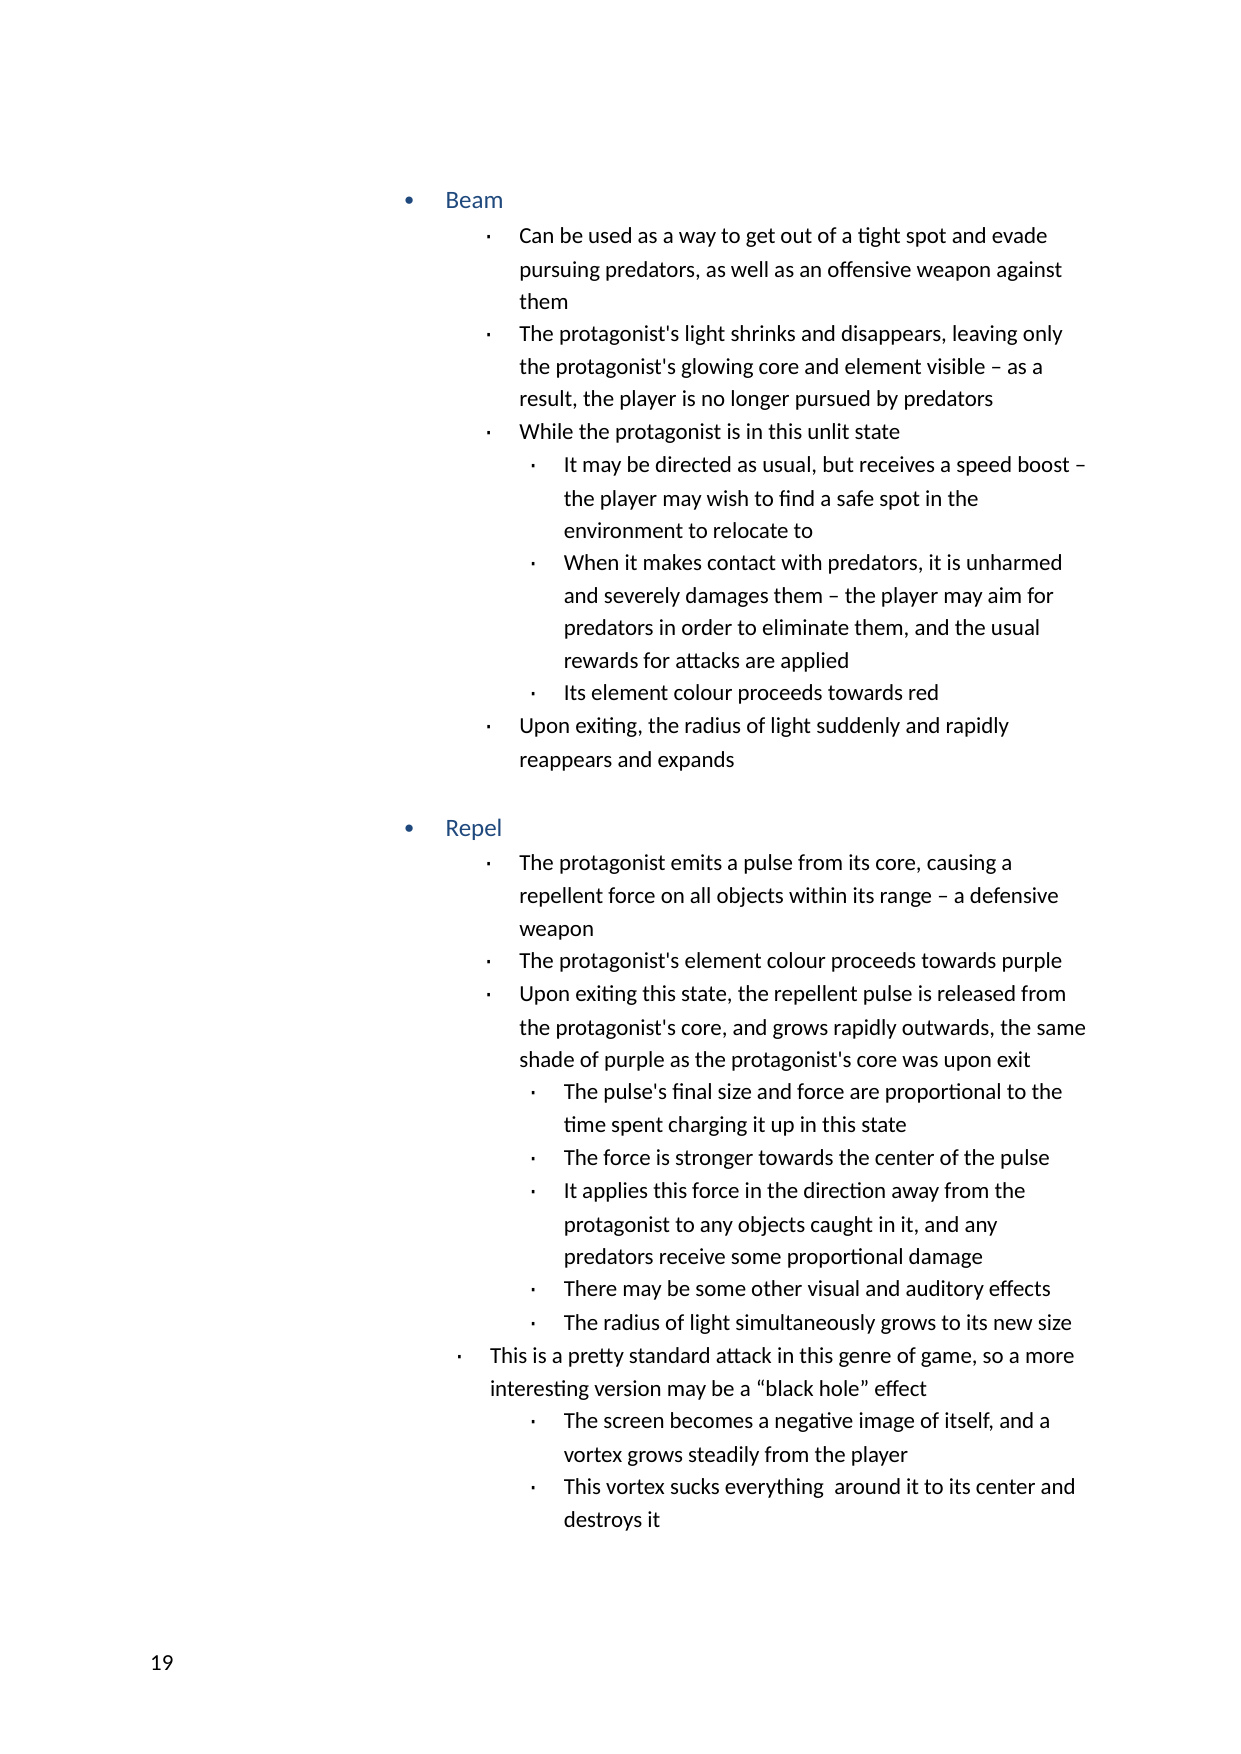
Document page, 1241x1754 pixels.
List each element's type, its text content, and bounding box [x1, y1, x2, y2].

list This vortex sucks everything around it to its center and destroys it [526, 1472, 1090, 1533]
list The pulse's final size and force are proportional to the time spent charging it up in this state [526, 1077, 1090, 1139]
list Can be used as a way to get out of a tight spot and evade pursuing predators, as well as an offensive weapon against them [482, 221, 1090, 315]
subtitle Repel [401, 809, 1090, 843]
list The radius of light simultaneously grows to its new size [526, 1308, 1090, 1337]
list While the protagonist is in this unlit state [482, 417, 1090, 446]
list The screen becomes a negative image of itself, and a vortex grows steadily from the player [526, 1407, 1090, 1468]
list It applies this force in the direction away from the protagonist to any objects caught in it, and any predators receive some proportional damage [526, 1176, 1090, 1270]
list The protagonist's element colour proceeds towards purple [482, 946, 1090, 975]
list The force is stronger towards the center of the pulse [526, 1143, 1090, 1172]
list Its element colour proceeds towards red [526, 678, 1090, 707]
subtitle Beam [401, 182, 1090, 216]
list This is a pretty standard attack in this genre of game, so a more interesting version may be a “black hole” effect [452, 1341, 1090, 1402]
list When it makes contact with predators, it is unharmed and severely damages them – the player may aim for predators in order to eliminate them, and the usual rewards for attacks are applied [526, 548, 1090, 674]
list The protagonist's light shrinks and disappears, leaving only the protagonist's glowing core and element visible – as a result, the player is no longer pursued by predators [482, 319, 1090, 413]
list It may be directed as usual, but receives a speed boost – the player may wish to find a safe spot in the environment to relocate to [526, 450, 1090, 544]
list Upon exiting this state, the repellent pulse is released from the protagonist's core, and grows rapidly outwards, the same shade of purple as the protagonist's core was upon exit [482, 979, 1090, 1073]
list The protagonist emits a pulse from its core, causing a repellent force on all objects within its range – a defensive weapon [482, 848, 1090, 942]
list Upon exiting, the radius of light suddenly and rapidly reappears and expands [482, 711, 1090, 773]
list There may be some other visual and auditory effects [526, 1274, 1090, 1303]
